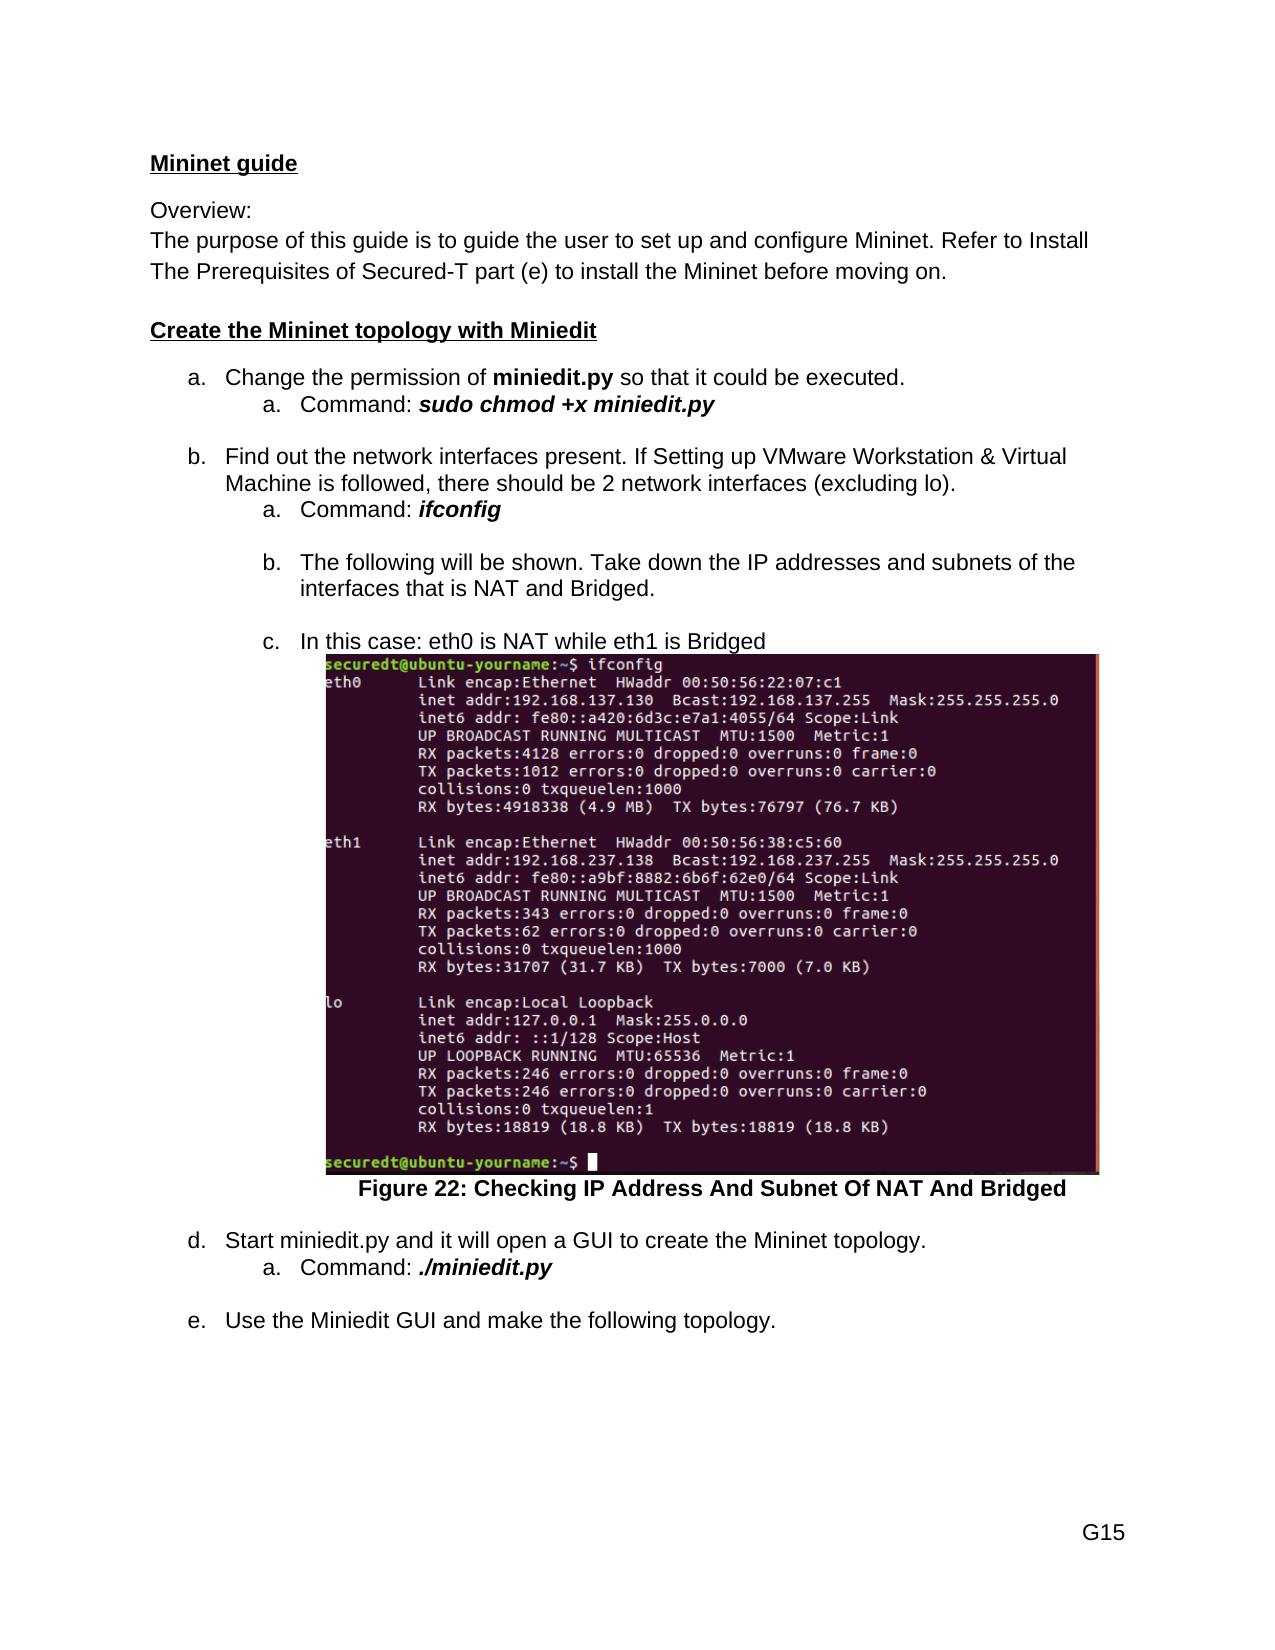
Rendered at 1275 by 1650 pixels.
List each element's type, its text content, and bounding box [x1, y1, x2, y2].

list Command: ifconfig [262, 496, 1125, 522]
list Command: sudo chmod +x miniedit.py [262, 391, 1125, 417]
list The following will be shown. Take down the IP addresses and subnets of the interfaces that is NAT and Bridged. [262, 549, 1125, 601]
text Overview: [150, 197, 1125, 223]
list Find out the network interfaces present. If Setting up VMware Workstation & Virtual Machine is followed, there should be 2 network interfaces (excluding lo). [187, 443, 1125, 496]
list Command: ./miniedit.py [262, 1254, 1125, 1280]
list In this case: eth0 is NAT while eth1 is Bridged [225, 628, 1125, 654]
picture [325, 654, 1100, 1175]
list Start miniedit.py and it will open a GUI to create the Mininet topology. [187, 1227, 1125, 1254]
subtitle Create the Mininet topology with Miniedit [150, 317, 1125, 343]
text Figure 22: Checking IP Address And Subnet Of NAT And Bridged [150, 1175, 1125, 1201]
list Use the Miniedit GUI and make the following topology. [187, 1307, 1125, 1333]
text The purpose of this guide is to guide the user to set up and configure Mininet. Refer to Install The Prerequisites of Secured-T part (e) to install the Mininet before moving on. [150, 227, 1125, 284]
list Change the permission of miniedit.py so that it could be executed. [187, 364, 1125, 391]
subtitle Mininet guide [150, 150, 1125, 176]
